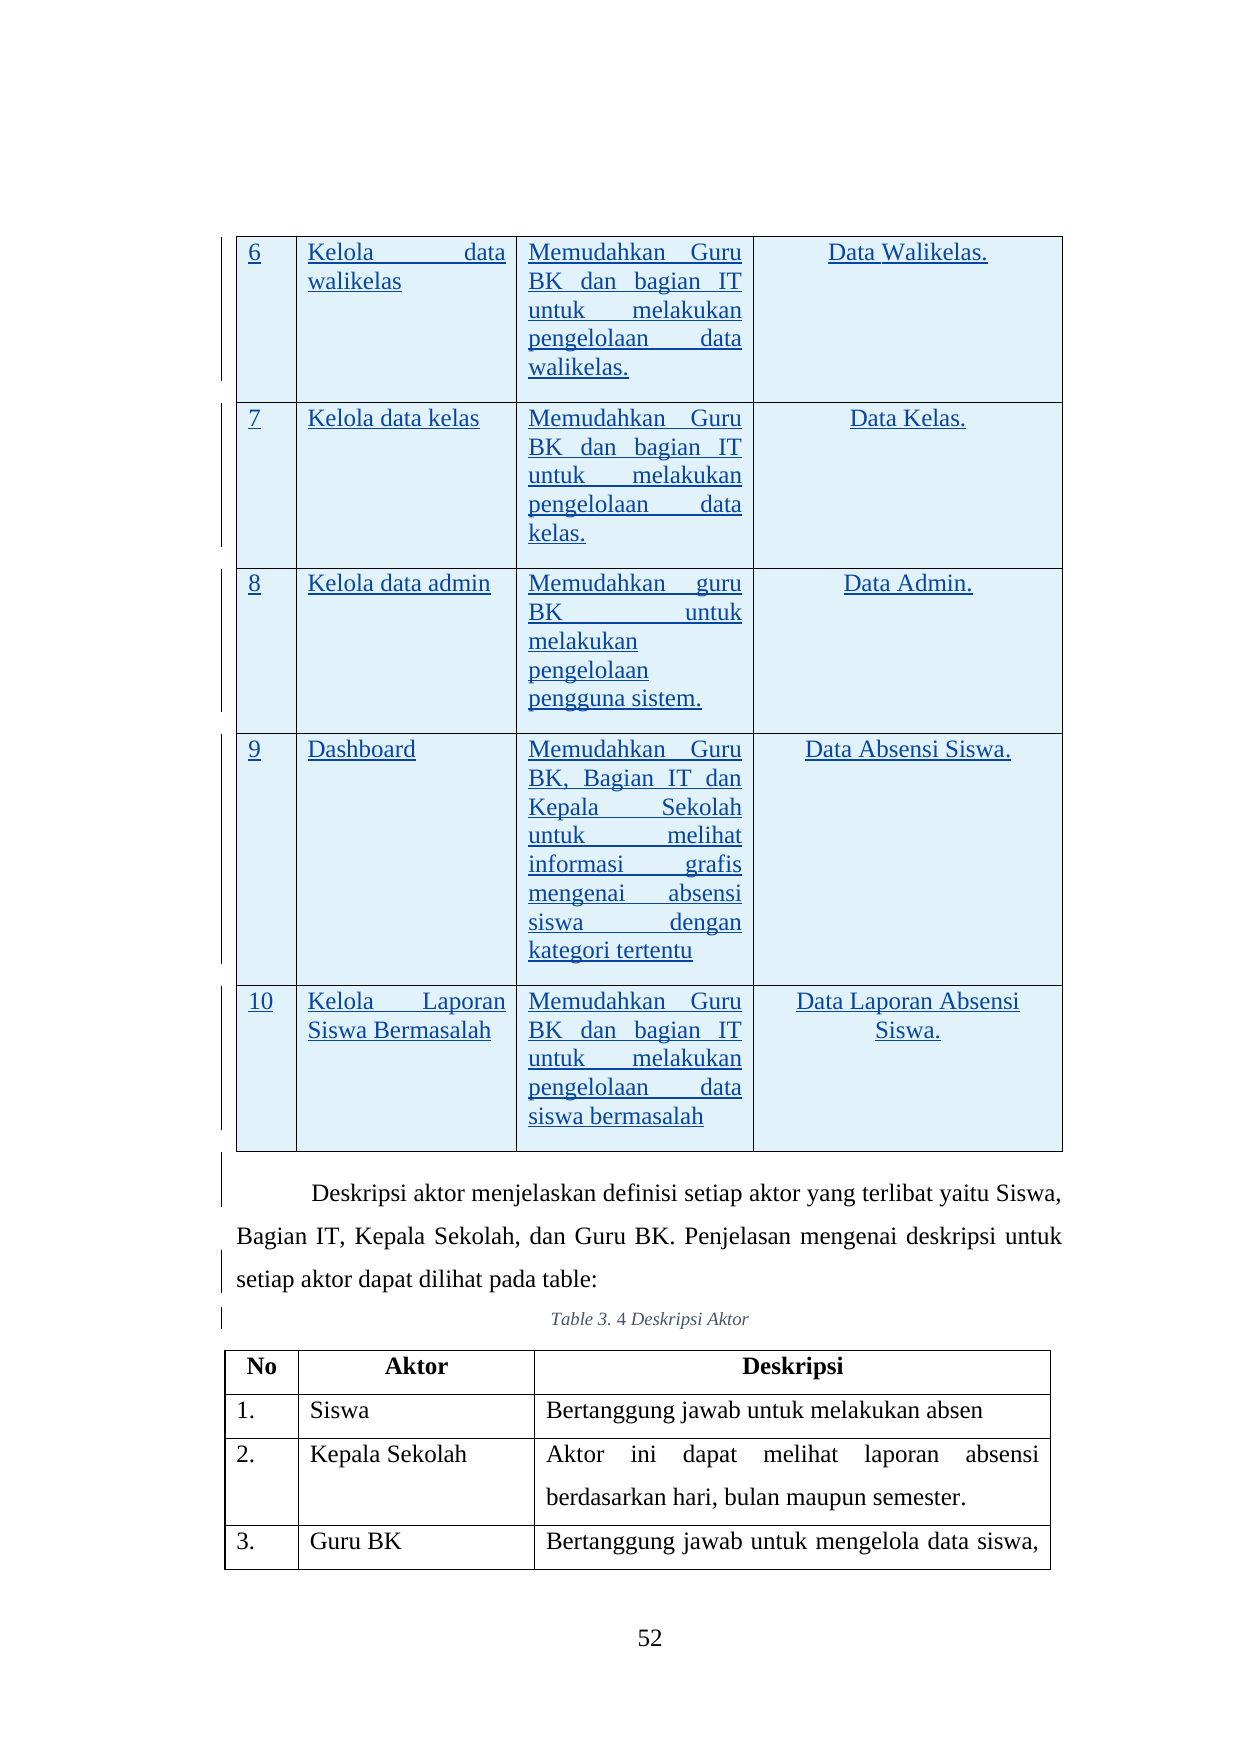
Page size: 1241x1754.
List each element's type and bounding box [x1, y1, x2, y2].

table_cell [226, 1526, 298, 1569]
table_cell [299, 1526, 534, 1569]
table_cell [226, 1439, 298, 1525]
table_cell [535, 1439, 1050, 1525]
table_header [535, 1351, 1050, 1394]
table_header [226, 1351, 298, 1394]
table_cell [299, 1439, 534, 1525]
table_cell [535, 1395, 1050, 1438]
table_cell [535, 1526, 1050, 1569]
table_cell [299, 1395, 534, 1438]
table_header [299, 1351, 534, 1394]
table_cell [226, 1395, 298, 1438]
